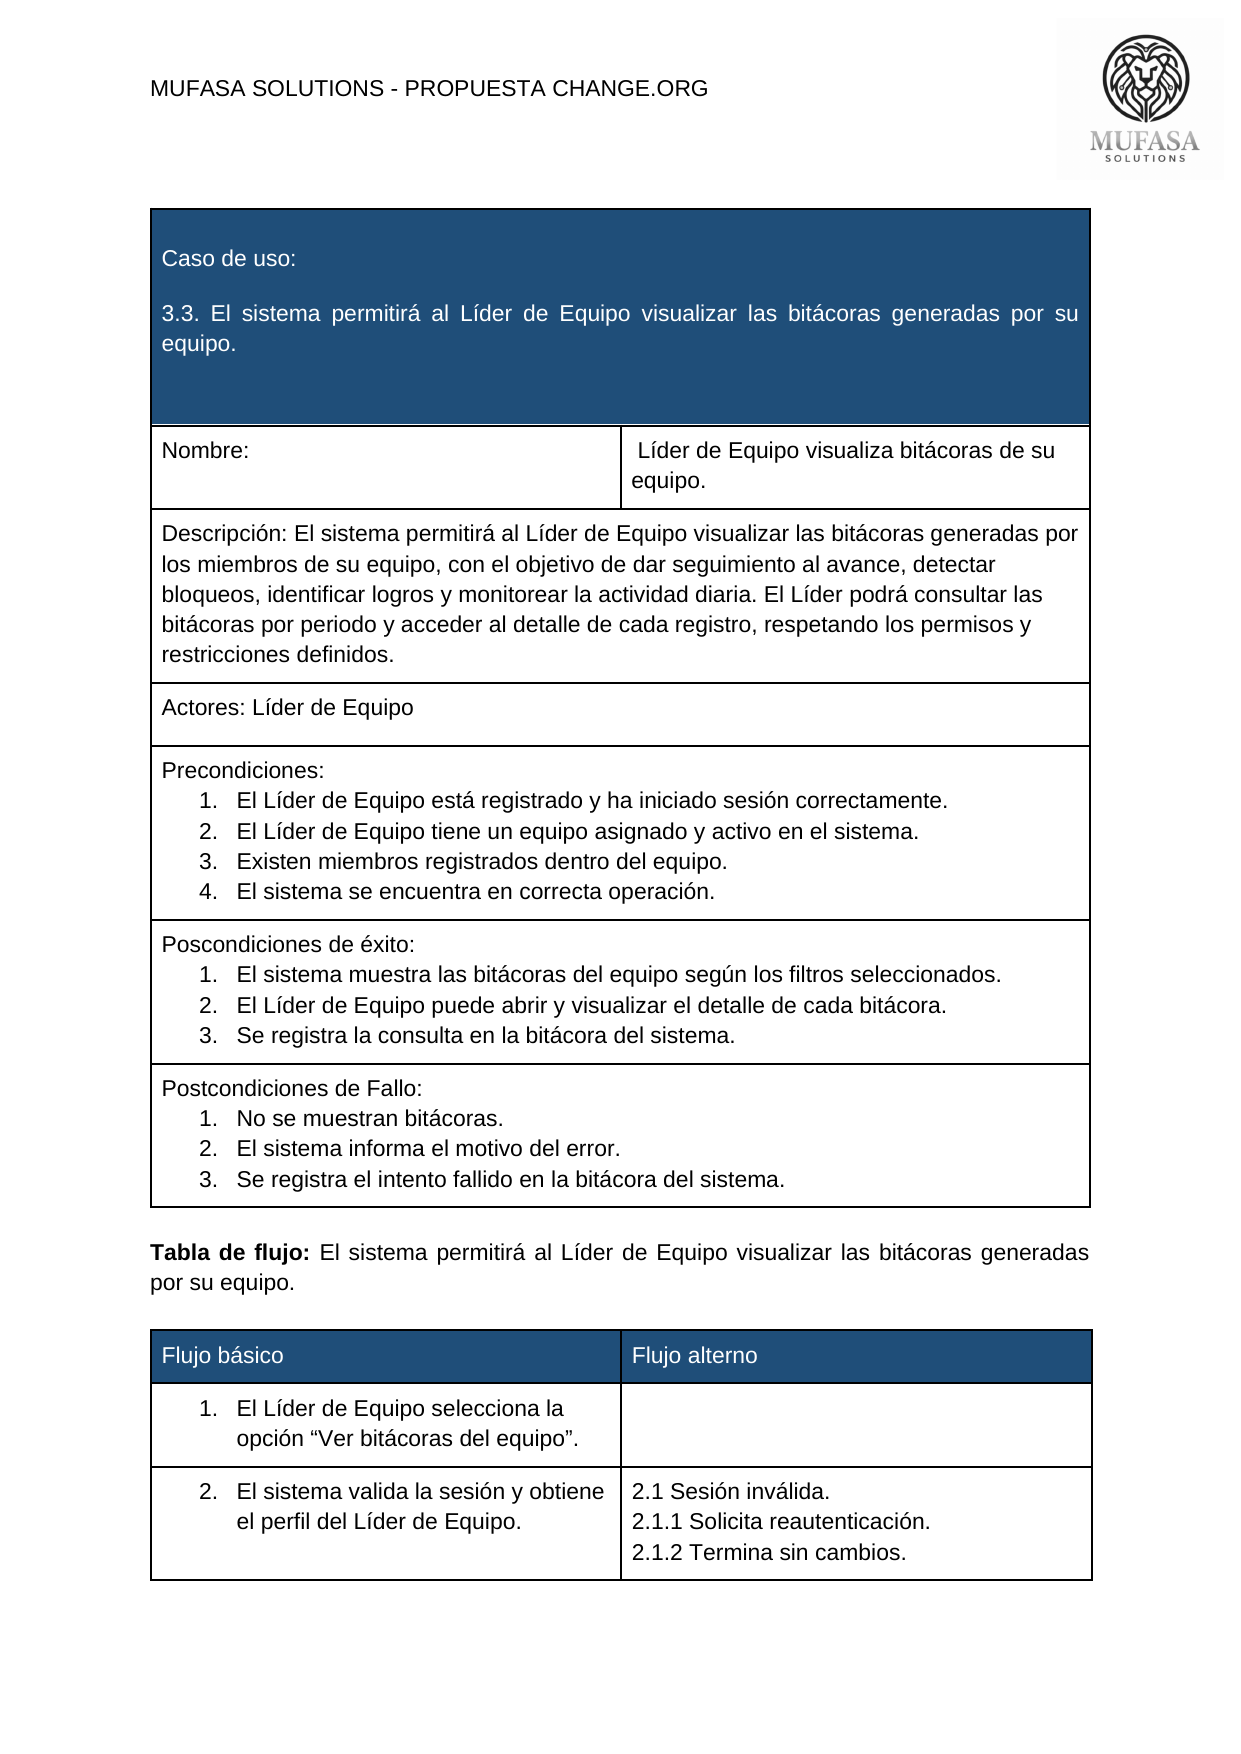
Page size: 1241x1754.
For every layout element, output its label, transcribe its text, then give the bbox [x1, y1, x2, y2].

table_cell Líder de Equipo visualiza bitácoras de su equipo. [622, 427, 1089, 508]
table_cell El sistema valida la sesión y obtiene el perfil del Líder de Equipo. [152, 1468, 620, 1579]
table_cell Poscondiciones de éxito: El sistema muestra las bitácoras del equipo según los filtros seleccionados. El Líder de Equipo puede abrir y visualizar el detalle de cada bitácora. Se registra la consulta en la bitácora del sistema. [152, 921, 1089, 1062]
table_cell Actores: Líder de Equipo [152, 684, 1089, 745]
table_header Flujo alterno [622, 1331, 1091, 1382]
table_cell El Líder de Equipo selecciona la opción “Ver bitácoras del equipo”. [152, 1384, 620, 1466]
table_cell Postcondiciones de Fallo: No se muestran bitácoras. El sistema informa el motivo del error. Se registra el intento fallido en la bitácora del sistema. [152, 1065, 1089, 1206]
table_cell Nombre: [152, 427, 620, 508]
table_cell Precondiciones: El Líder de Equipo está registrado y ha iniciado sesión correctamente. El Líder de Equipo tiene un equipo asignado y activo en el sistema. Existen miembros registrados dentro del equipo. El sistema se encuentra en correcta operación. [152, 747, 1089, 919]
table_cell [622, 1384, 1091, 1466]
text Tabla de flujo: El sistema permitirá al Líder de Equipo visualizar las bitácoras generadas por su equipo. [150, 1238, 1090, 1295]
table_header Caso de uso: 3.3. El sistema permitirá al Líder de Equipo visualizar las bitácoras generadas por su equipo. [152, 210, 1089, 424]
table_header Flujo básico [152, 1331, 620, 1382]
table_cell Descripción: El sistema permitirá al Líder de Equipo visualizar las bitácoras generadas por los miembros de su equipo, con el objetivo de dar seguimiento al avance, detectar bloqueos, identificar logros y monitorear la actividad diaria. El Líder podrá consultar las bitácoras por periodo y acceder al detalle de cada registro, respetando los permisos y restricciones definidos. [152, 510, 1089, 682]
table_cell 2.1 Sesión inválida. 2.1.1 Solicita reautenticación. 2.1.2 Termina sin cambios. [622, 1468, 1091, 1579]
picture [1056, 18, 1225, 180]
